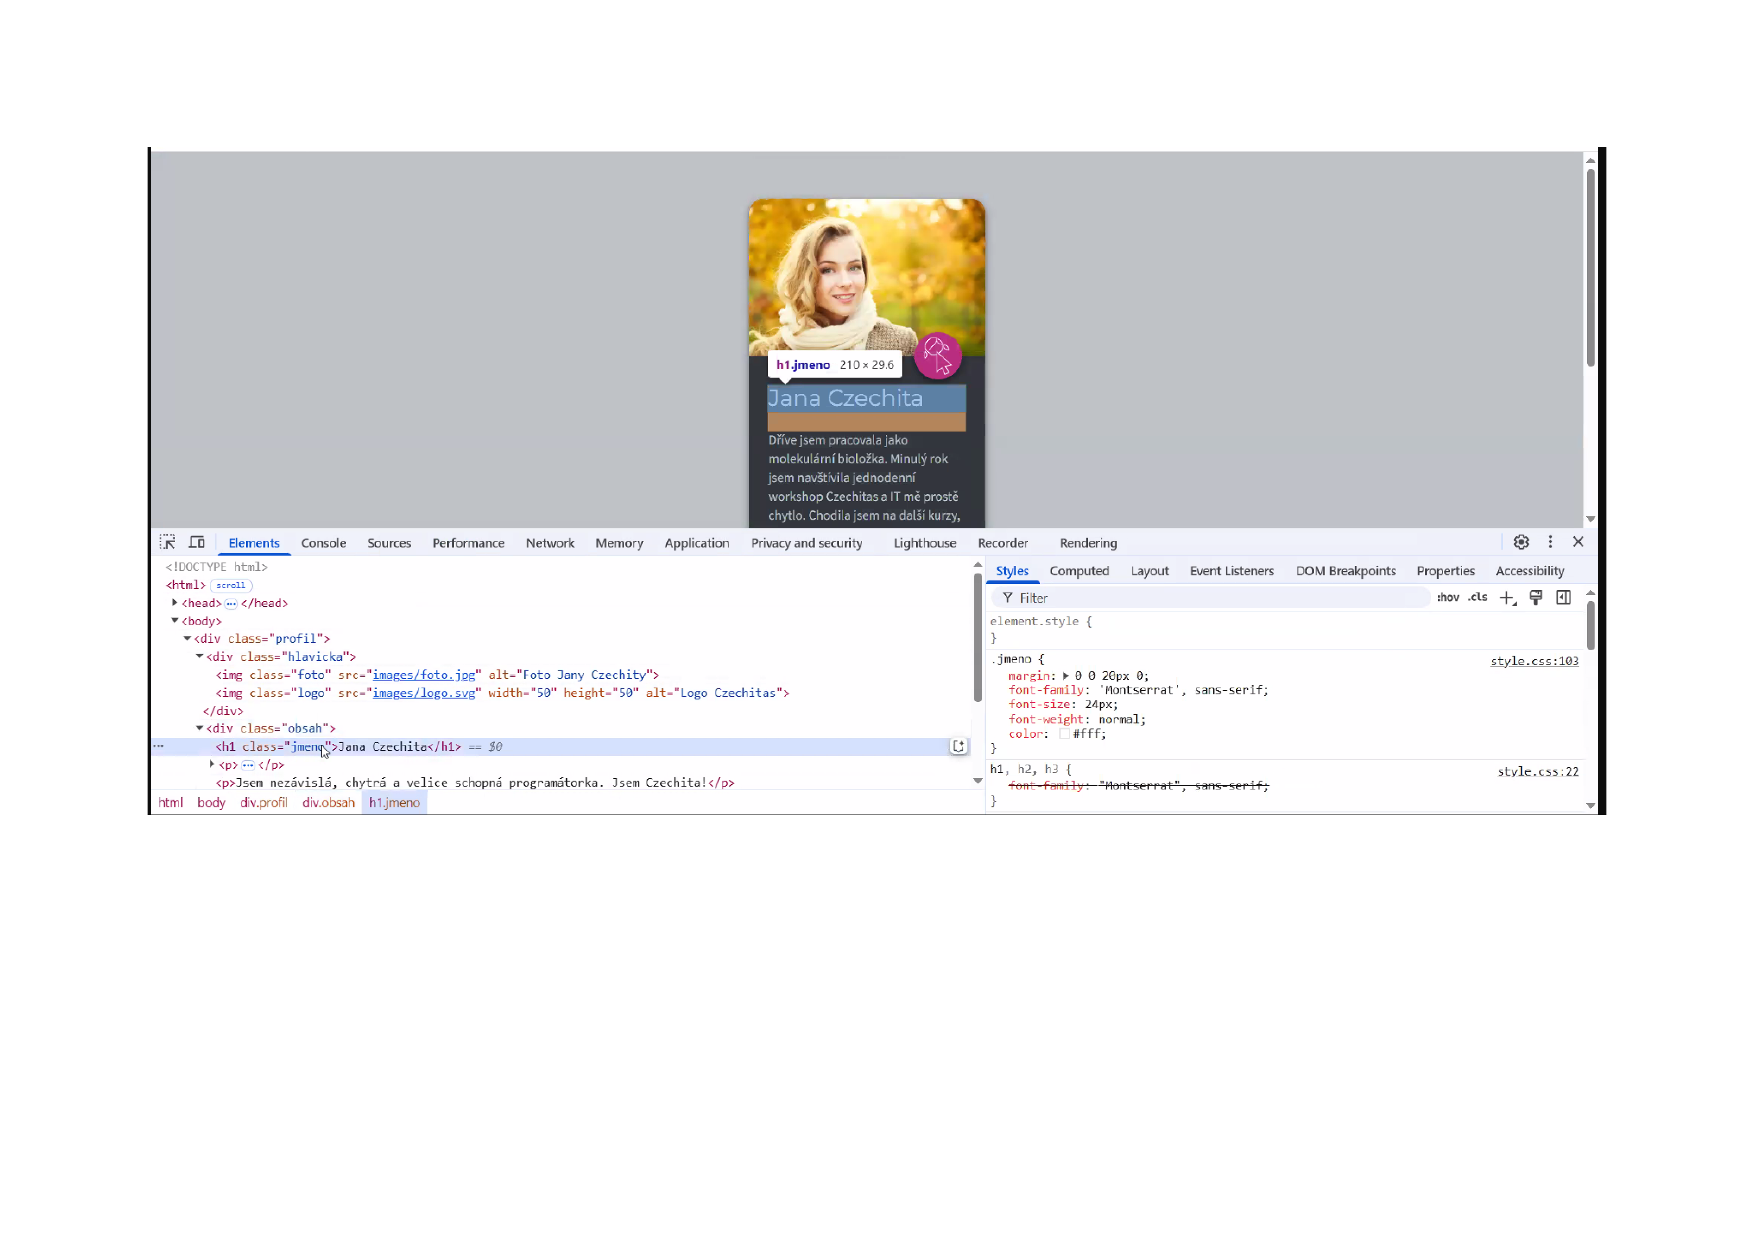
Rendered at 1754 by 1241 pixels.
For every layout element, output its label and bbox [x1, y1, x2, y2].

picture [147, 147, 1607, 815]
